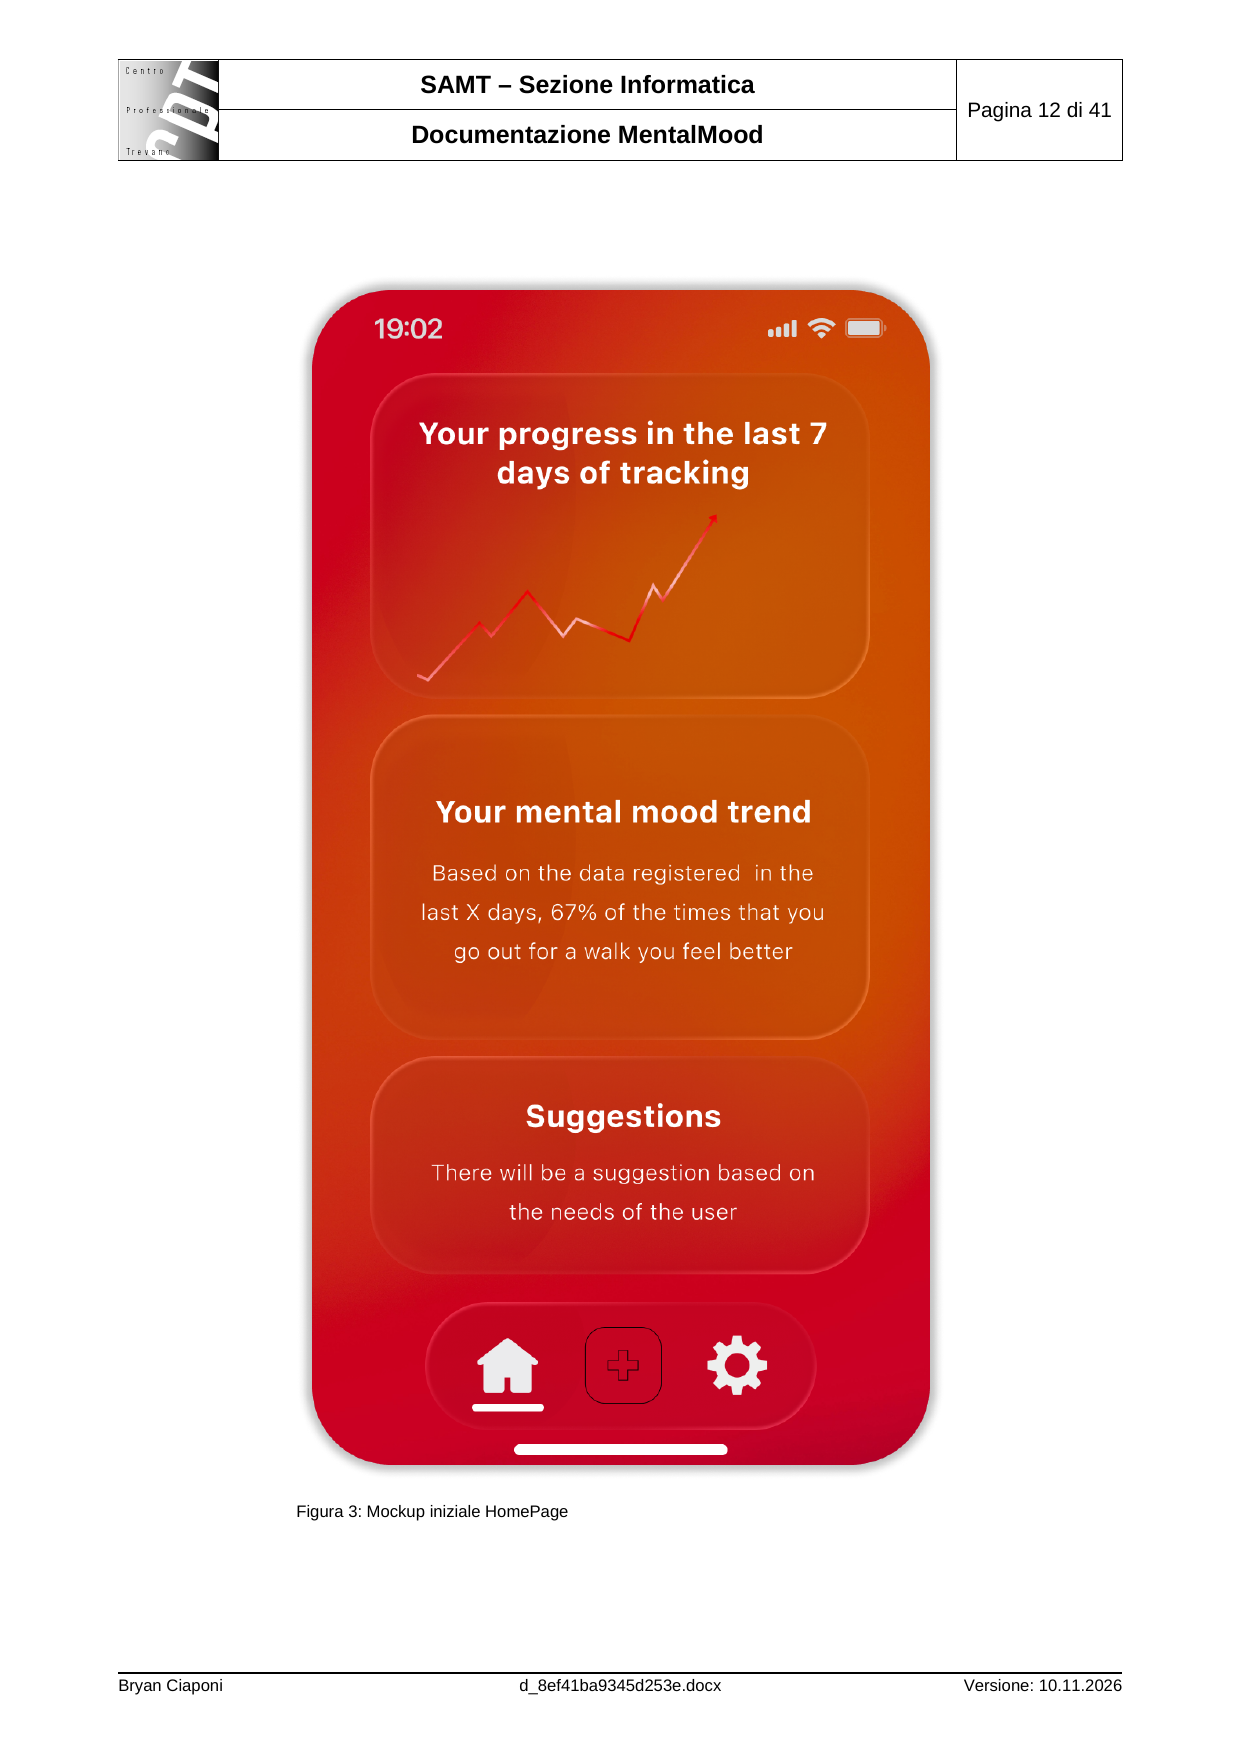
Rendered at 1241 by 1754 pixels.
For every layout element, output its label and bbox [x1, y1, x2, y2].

picture [296, 274, 945, 1480]
picture [118, 60, 219, 160]
